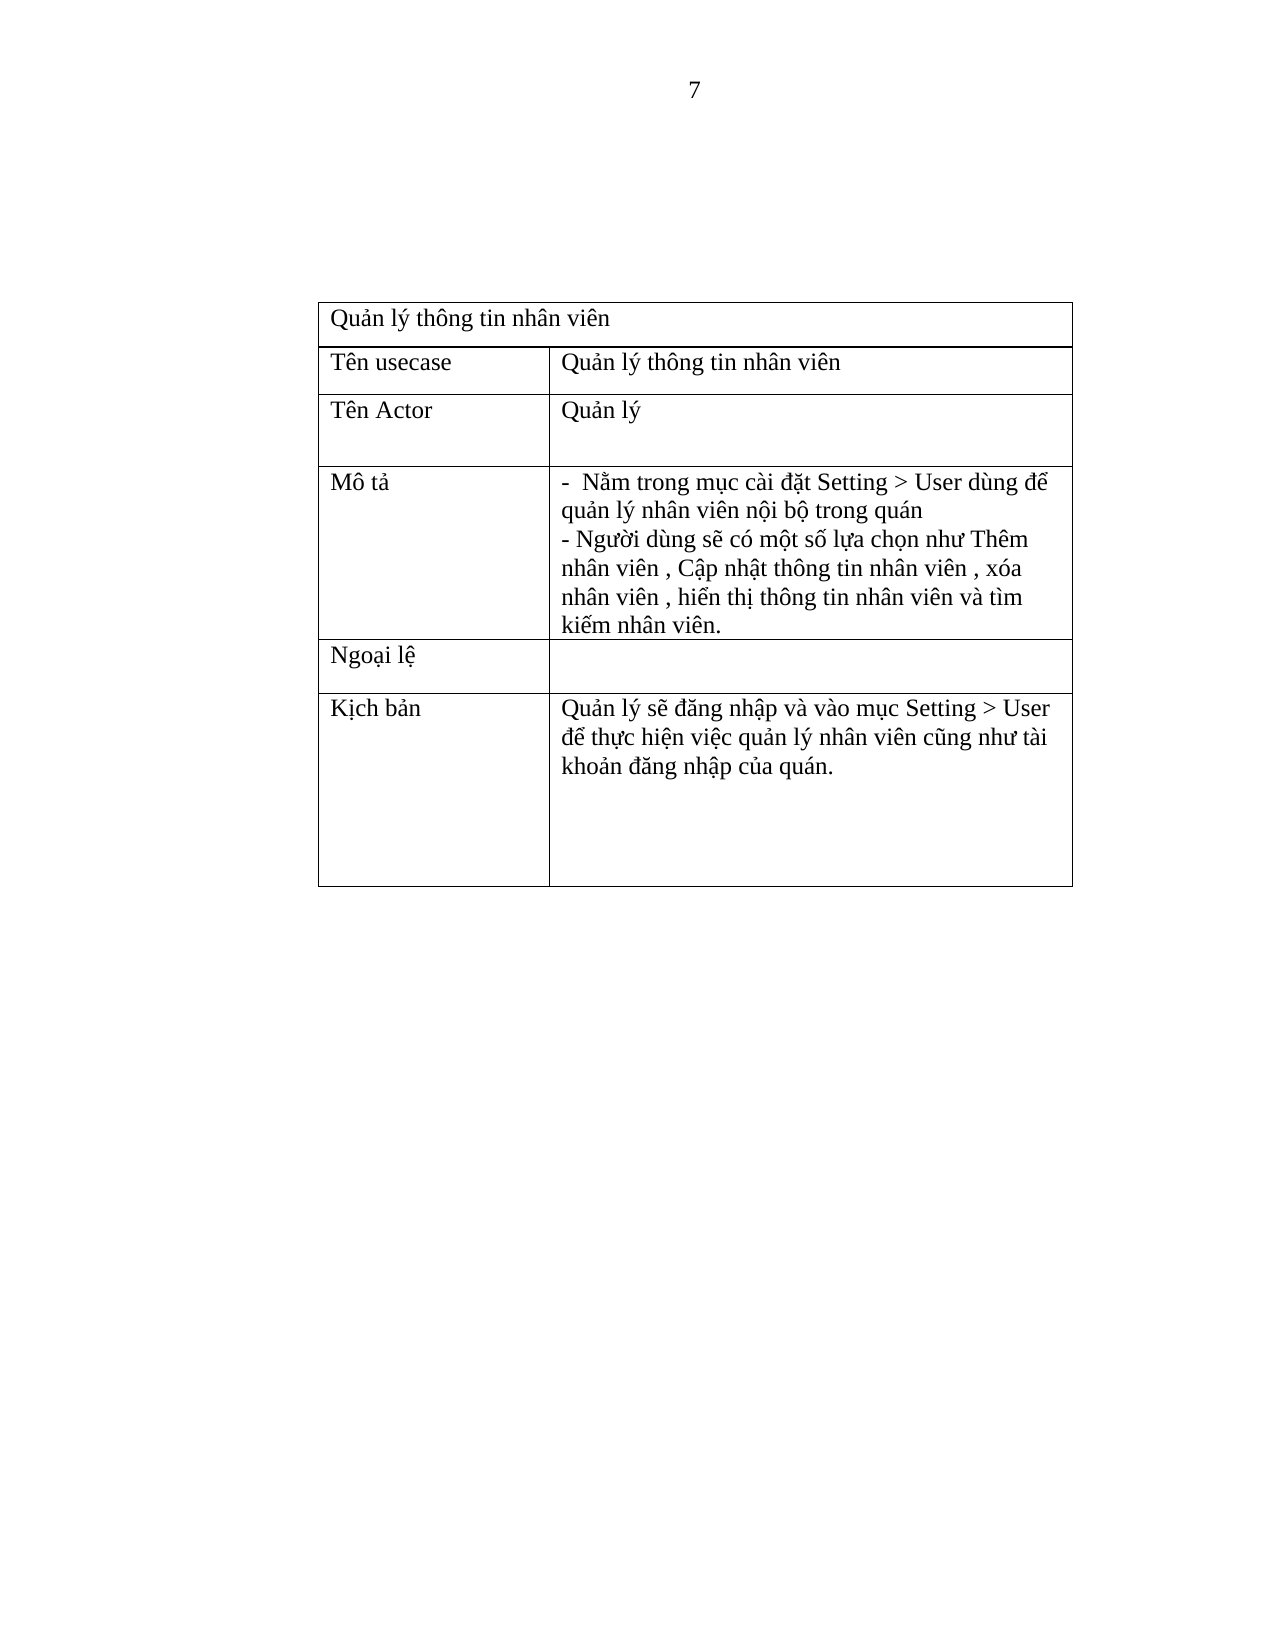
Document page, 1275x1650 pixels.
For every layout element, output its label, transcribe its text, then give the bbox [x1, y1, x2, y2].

table_cell Quản lý sẽ đăng nhập và vào mục Setting > User để thực hiện việc quản lý nhân viên cũng như tài khoản đăng nhập của quán. [550, 694, 1072, 886]
table_cell [550, 640, 1072, 692]
table_cell Quản lý [550, 395, 1072, 466]
table_header Quản lý thông tin nhân viên [319, 303, 1072, 346]
table_cell - Nằm trong mục cài đặt Setting > User dùng để quản lý nhân viên nội bộ trong quán - Người dùng sẽ có một số lựa chọn như Thêm nhân viên , Cập nhật thông tin nhân viên , xóa nhân viên , hiển thị thông tin nhân viên và tìm kiếm nhân viên. [550, 467, 1072, 639]
table_cell Tên usecase [319, 348, 549, 394]
table_cell Tên Actor [319, 395, 549, 466]
table_cell Kịch bản [319, 694, 549, 886]
table_cell Ngoại lệ [319, 640, 549, 692]
table_cell Quản lý thông tin nhân viên [550, 348, 1072, 394]
table_cell Mô tả [319, 467, 549, 639]
